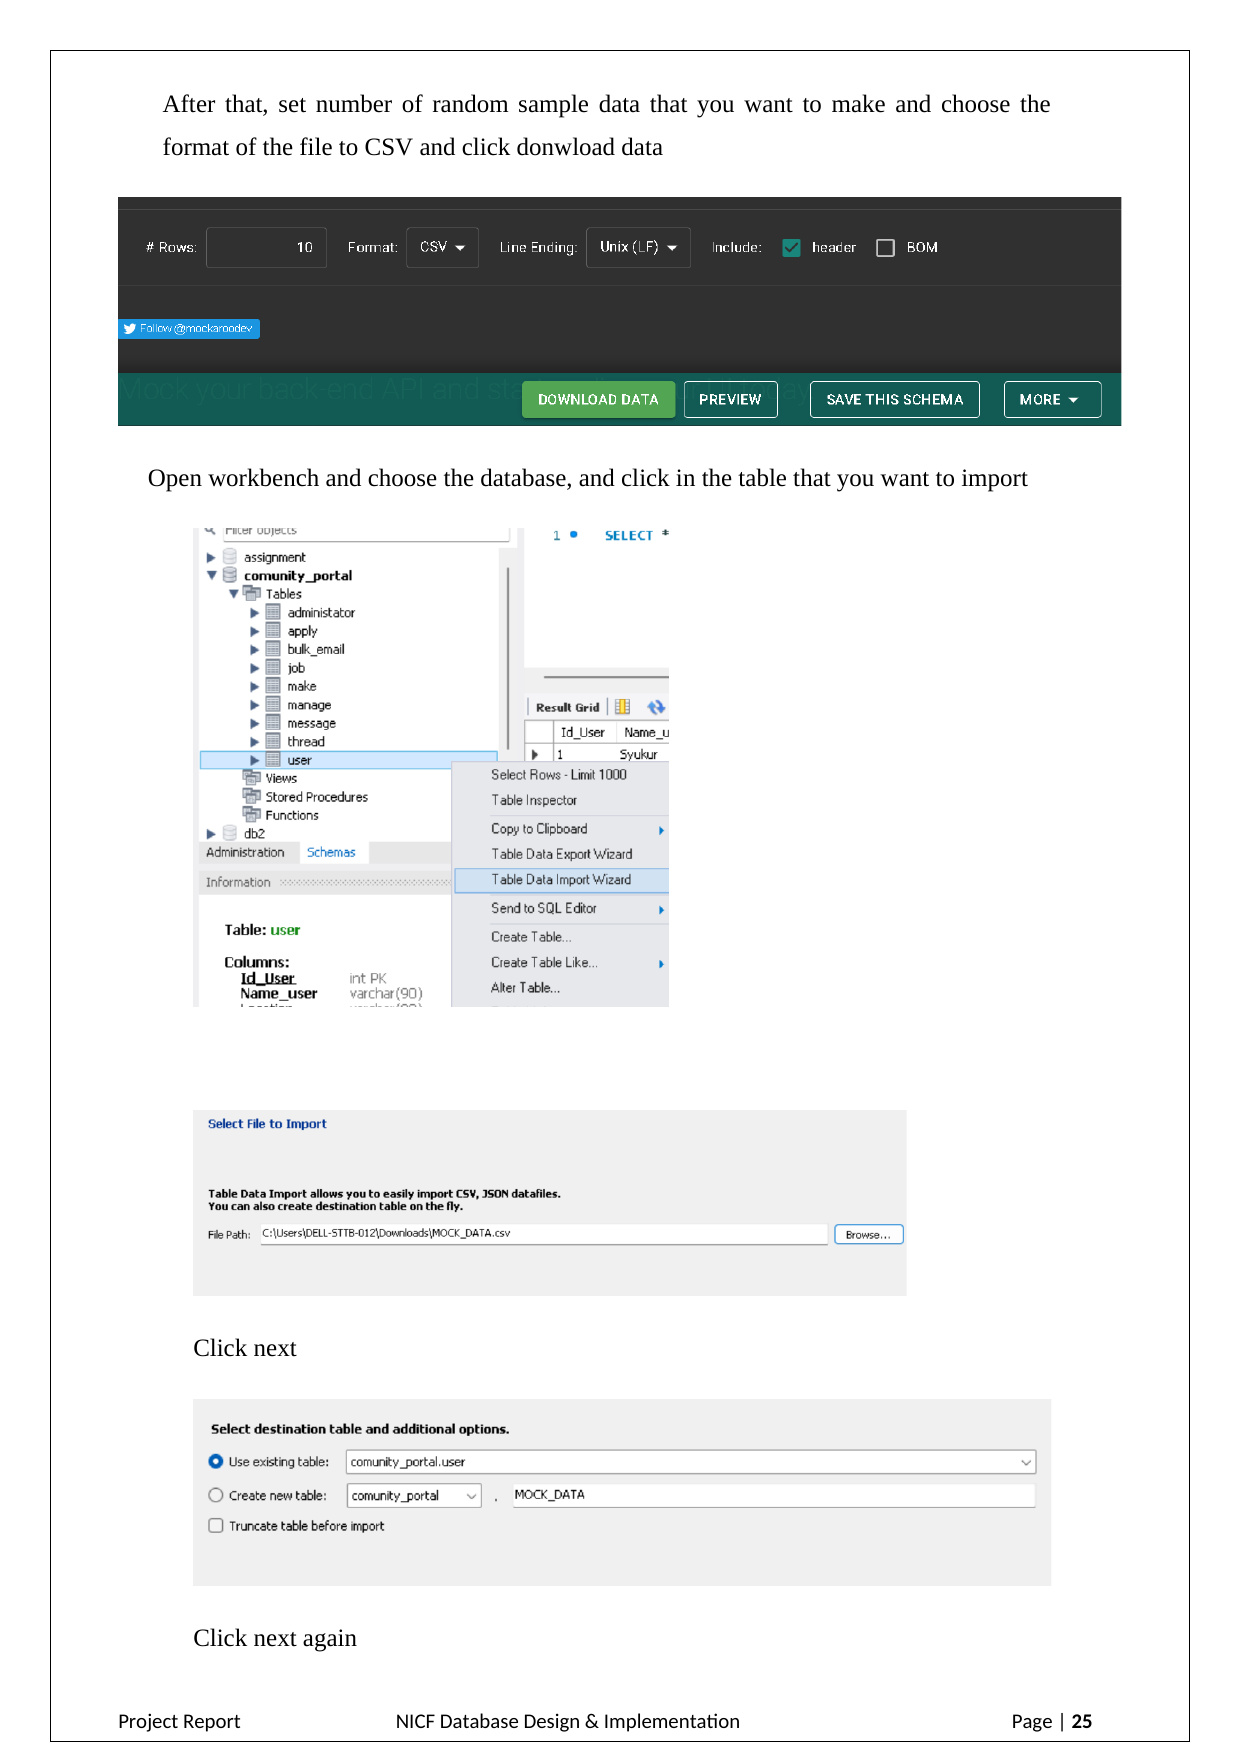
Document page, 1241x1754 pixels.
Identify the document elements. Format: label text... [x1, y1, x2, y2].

text Click next [193, 1333, 1068, 1362]
picture [193, 1399, 1052, 1586]
picture [118, 197, 1122, 426]
picture [193, 1110, 907, 1296]
picture [193, 528, 669, 1007]
text Click next again [193, 1623, 1068, 1652]
text Open workbench and choose the database, and click in the table that you want to import [148, 463, 1068, 491]
text After that, set number of random sample data that you want to make and choose the format of the file to CSV and click donwload data [162, 89, 1052, 161]
